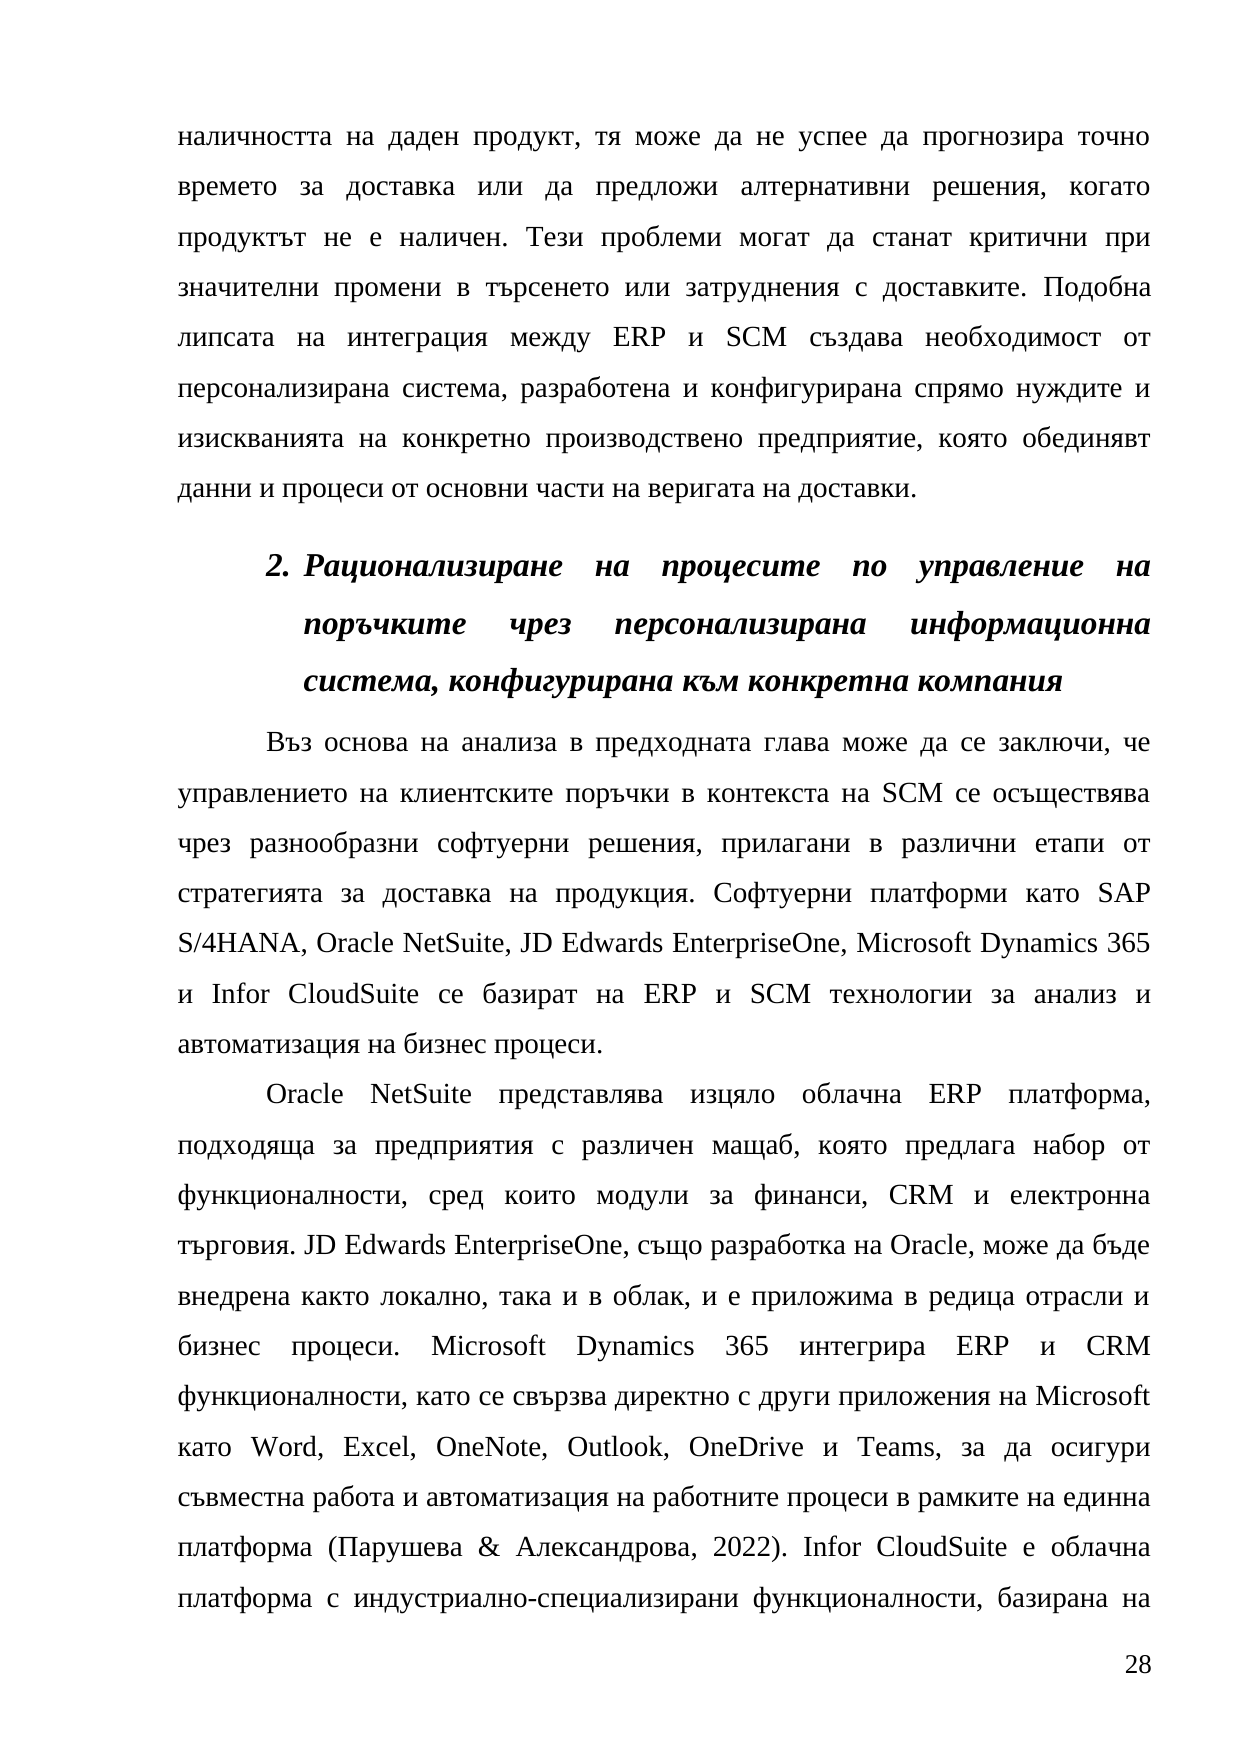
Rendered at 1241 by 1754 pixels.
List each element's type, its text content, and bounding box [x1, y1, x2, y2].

subtitle Рационализиране на процесите по управление на поръчките чрез персонализирана информационна система, конфигурирана към конкретна компания [266, 546, 1152, 699]
text Въз основа на анализа в предходната глава може да се заключи, че управлението на клиентските поръчки в контекста на SCM се осъществява чрез разнообразни софтуерни решения, прилагани в различни етапи от стратегията за доставка на продукция. Софтуерни платформи като SAP S/4HANA, Oracle NetSuite, JD Edwards EnterpriseOne, Microsoft Dynamics 365 и Infor CloudSuite се базират на ERP и SCM технологии за анализ и автоматизация на бизнес процеси. [177, 724, 1152, 1060]
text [177, 1077, 1152, 1613]
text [177, 118, 1152, 504]
